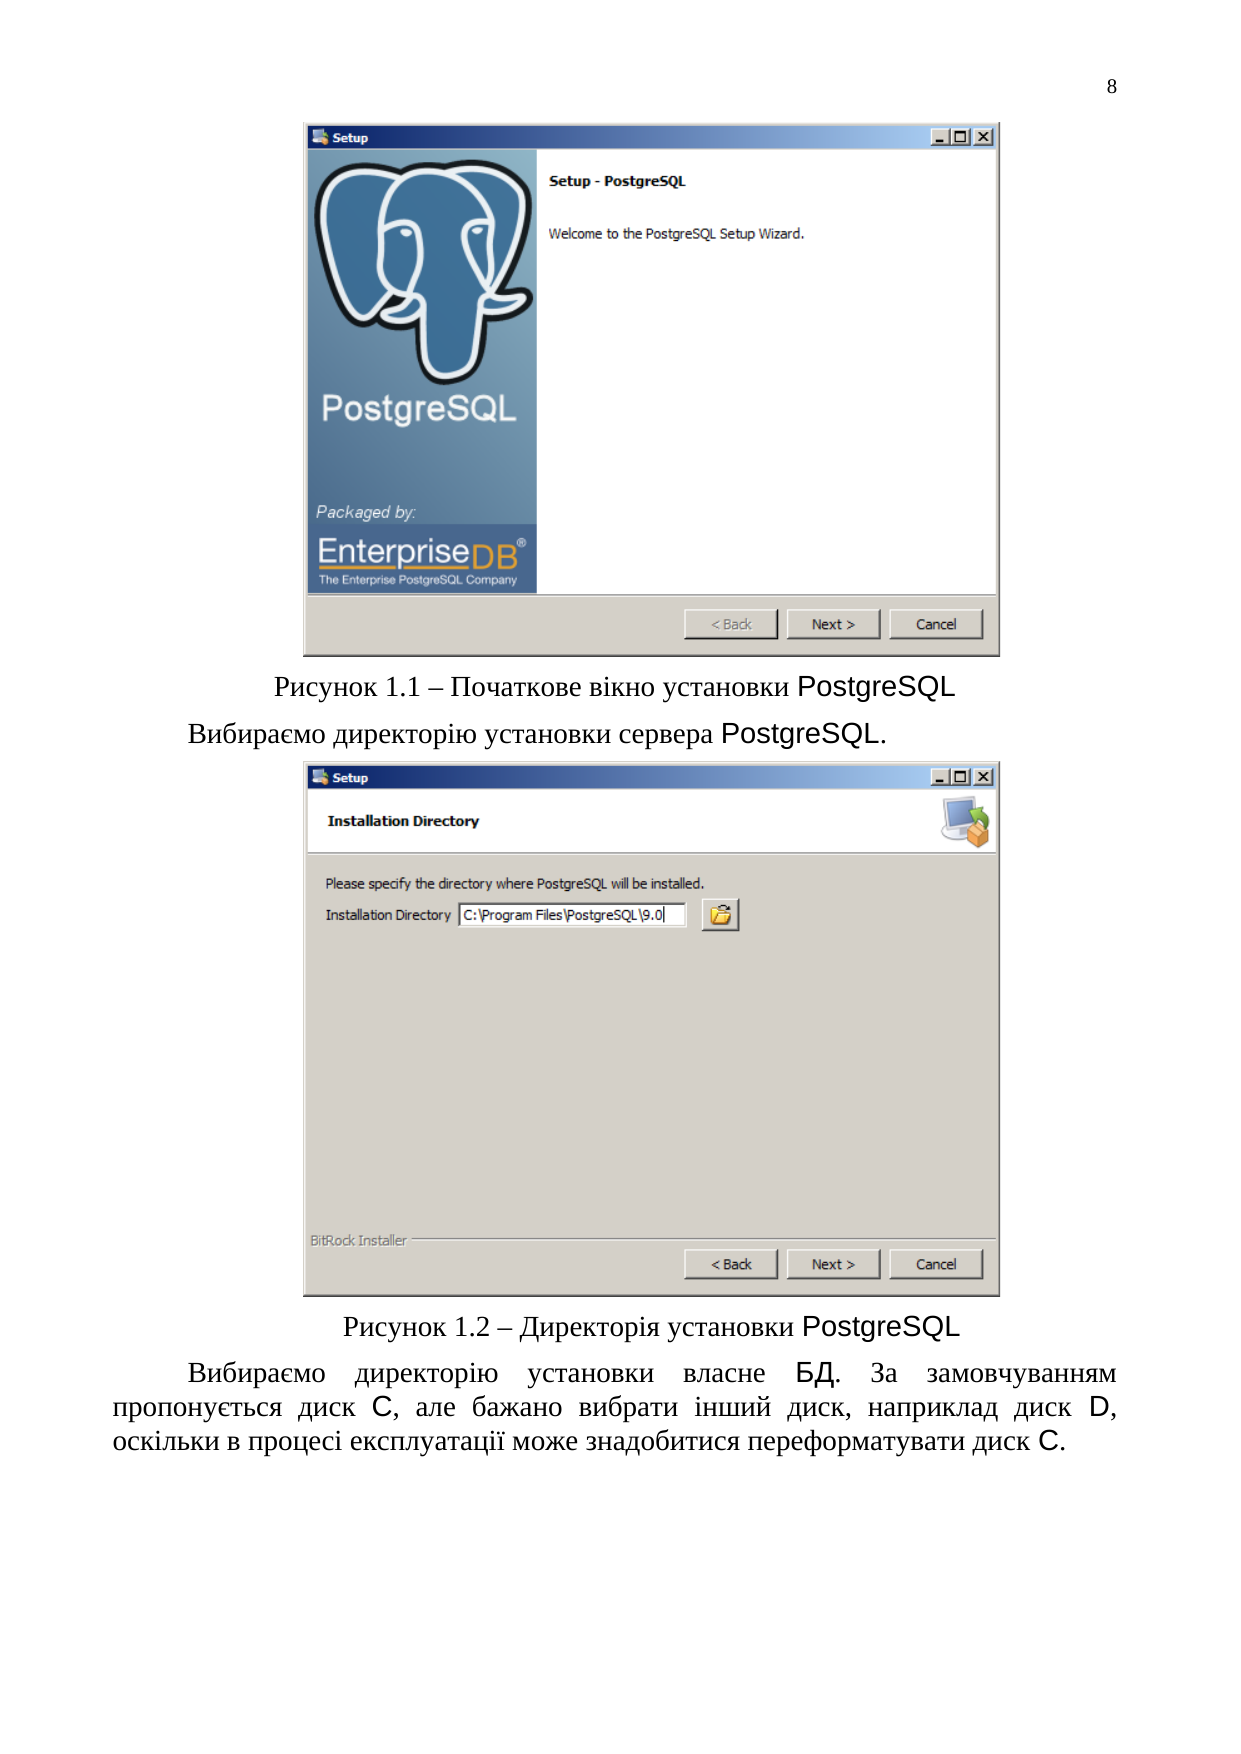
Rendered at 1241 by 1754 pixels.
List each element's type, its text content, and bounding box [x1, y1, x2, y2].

picture [303, 122, 1001, 657]
text Вибираємо директорію установки сервера PostgreSQL. [112, 716, 1117, 749]
text Рисунок 1.2 – Директорія установки PostgreSQL [112, 1309, 1117, 1343]
text Вибираємо директорію установки власне БД. За замовчуванням пропонується диск С, але бажано вибрати інший диск, наприклад диск D, оскільки в процесі експлуатації може знадобитися переформатувати диск С. [112, 1355, 1117, 1456]
picture [303, 761, 1001, 1297]
text Рисунок 1.1 – Початкове вікно установки PostgreSQL [112, 669, 1117, 703]
